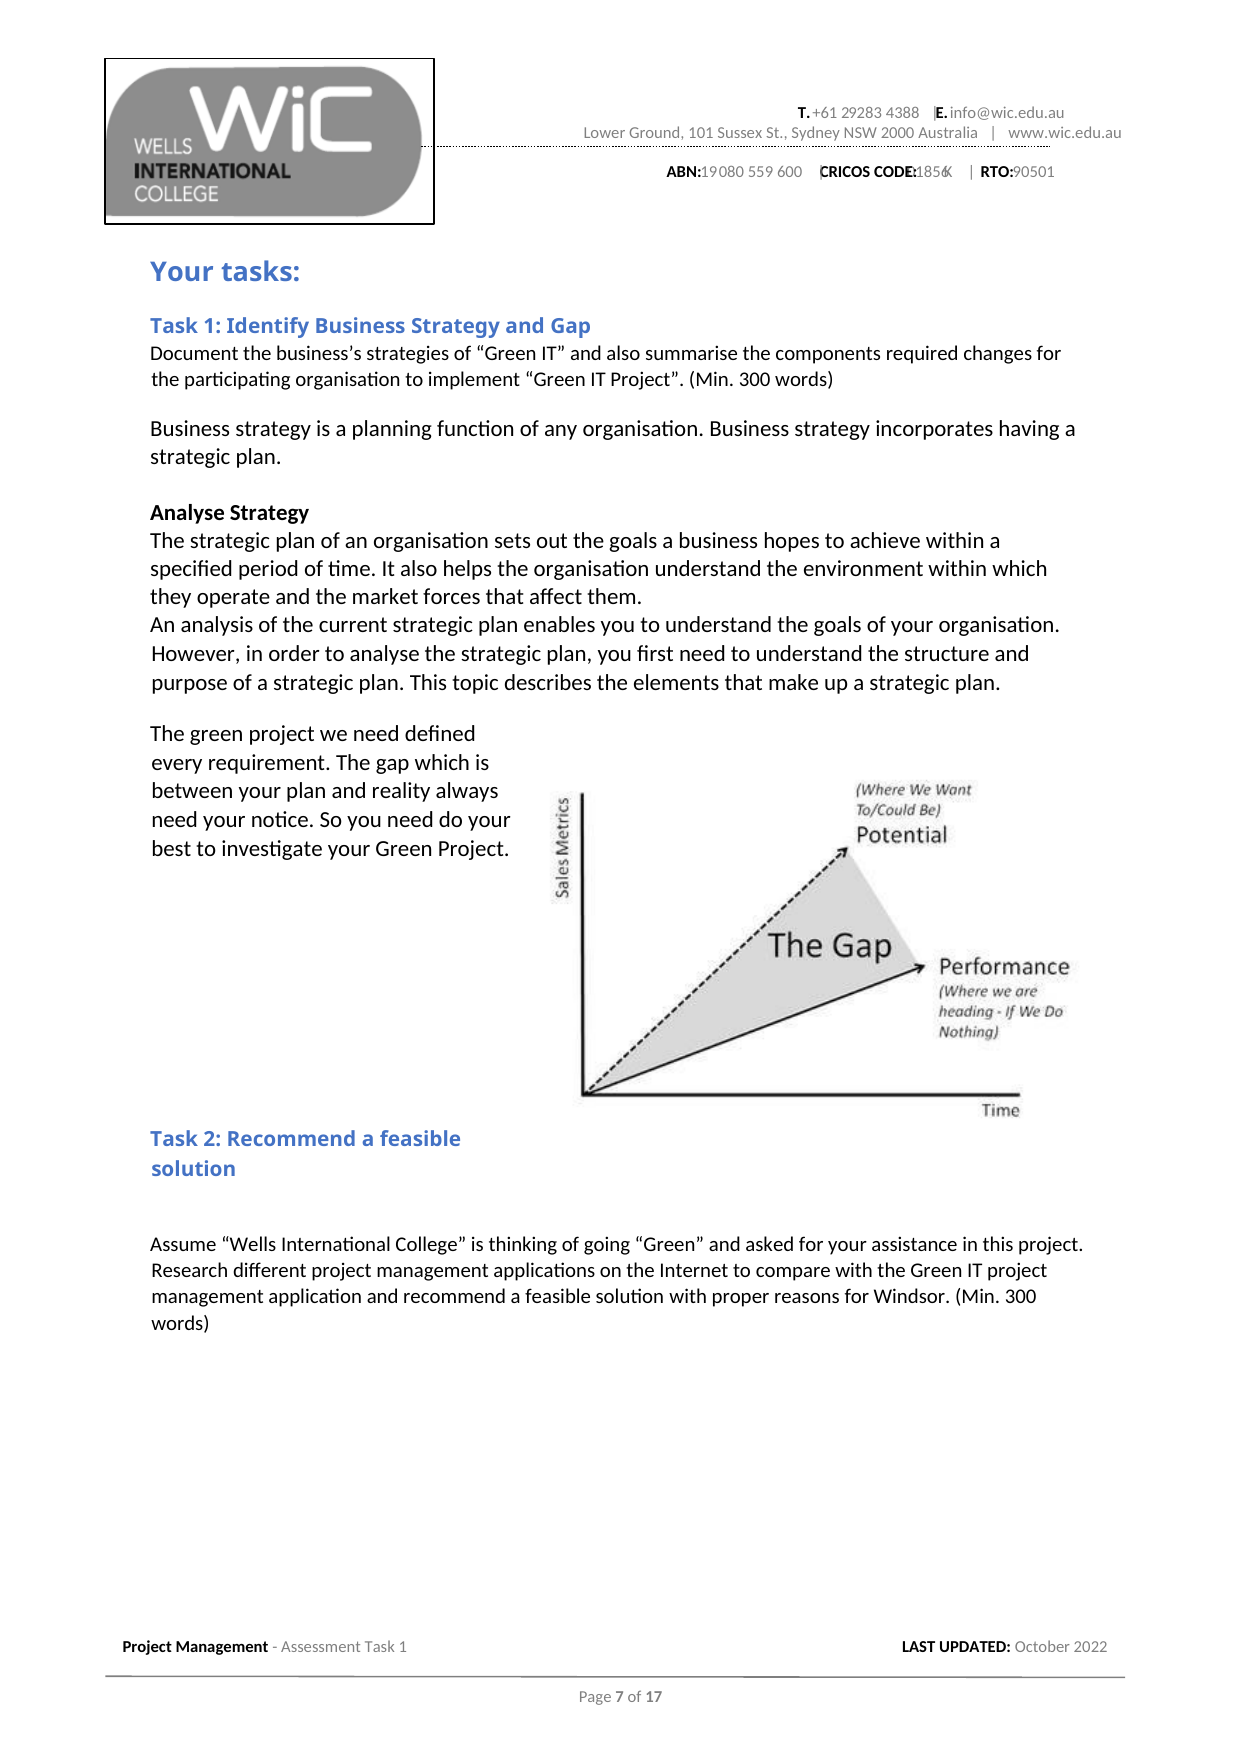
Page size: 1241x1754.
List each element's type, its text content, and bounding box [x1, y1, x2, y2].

text The green project we need defined every requirement. The gap which is between your plan and reality always need your notice. So you need do your best to investigate your Green Project. [150, 719, 1088, 862]
text An analysis of the current strategic plan enables you to understand the goals of your organisation. However, in order to analyse the strategic plan, you first need to understand the structure and purpose of a strategic plan. This topic describes the elements that make up a strategic plan. [150, 611, 1088, 696]
text The strategic plan of an organisation sets out the goals a business hopes to achieve within a specified period of time. It also helps the organisation understand the environment within which they operate and the market forces that affect them. [150, 526, 1088, 611]
picture [539, 735, 1102, 1148]
subtitle Your tasks: [150, 252, 1088, 289]
text Document the business’s strategies of “Green IT” and also summarise the components required changes for the participating organisation to implement “Green IT Project”. (Min. 300 words) [150, 340, 1088, 392]
text Business strategy is a planning function of any organisation. Business strategy incorporates having a strategic plan. [150, 414, 1088, 470]
subtitle Task 2: Recommend a feasible solution [150, 1124, 1088, 1182]
text Analyse Strategy [150, 498, 1088, 526]
text Assume “Wells International College” is thinking of going “Green” and asked for your assistance in this project. Research different project management applications on the Internet to compare with the Green IT project management application and recommend a feasible solution with proper reasons for Windsor. (Min. 300 words) [150, 1231, 1088, 1335]
subtitle Task 1: Identify Business Strategy and Gap [150, 311, 1088, 339]
picture [106, 59, 433, 223]
